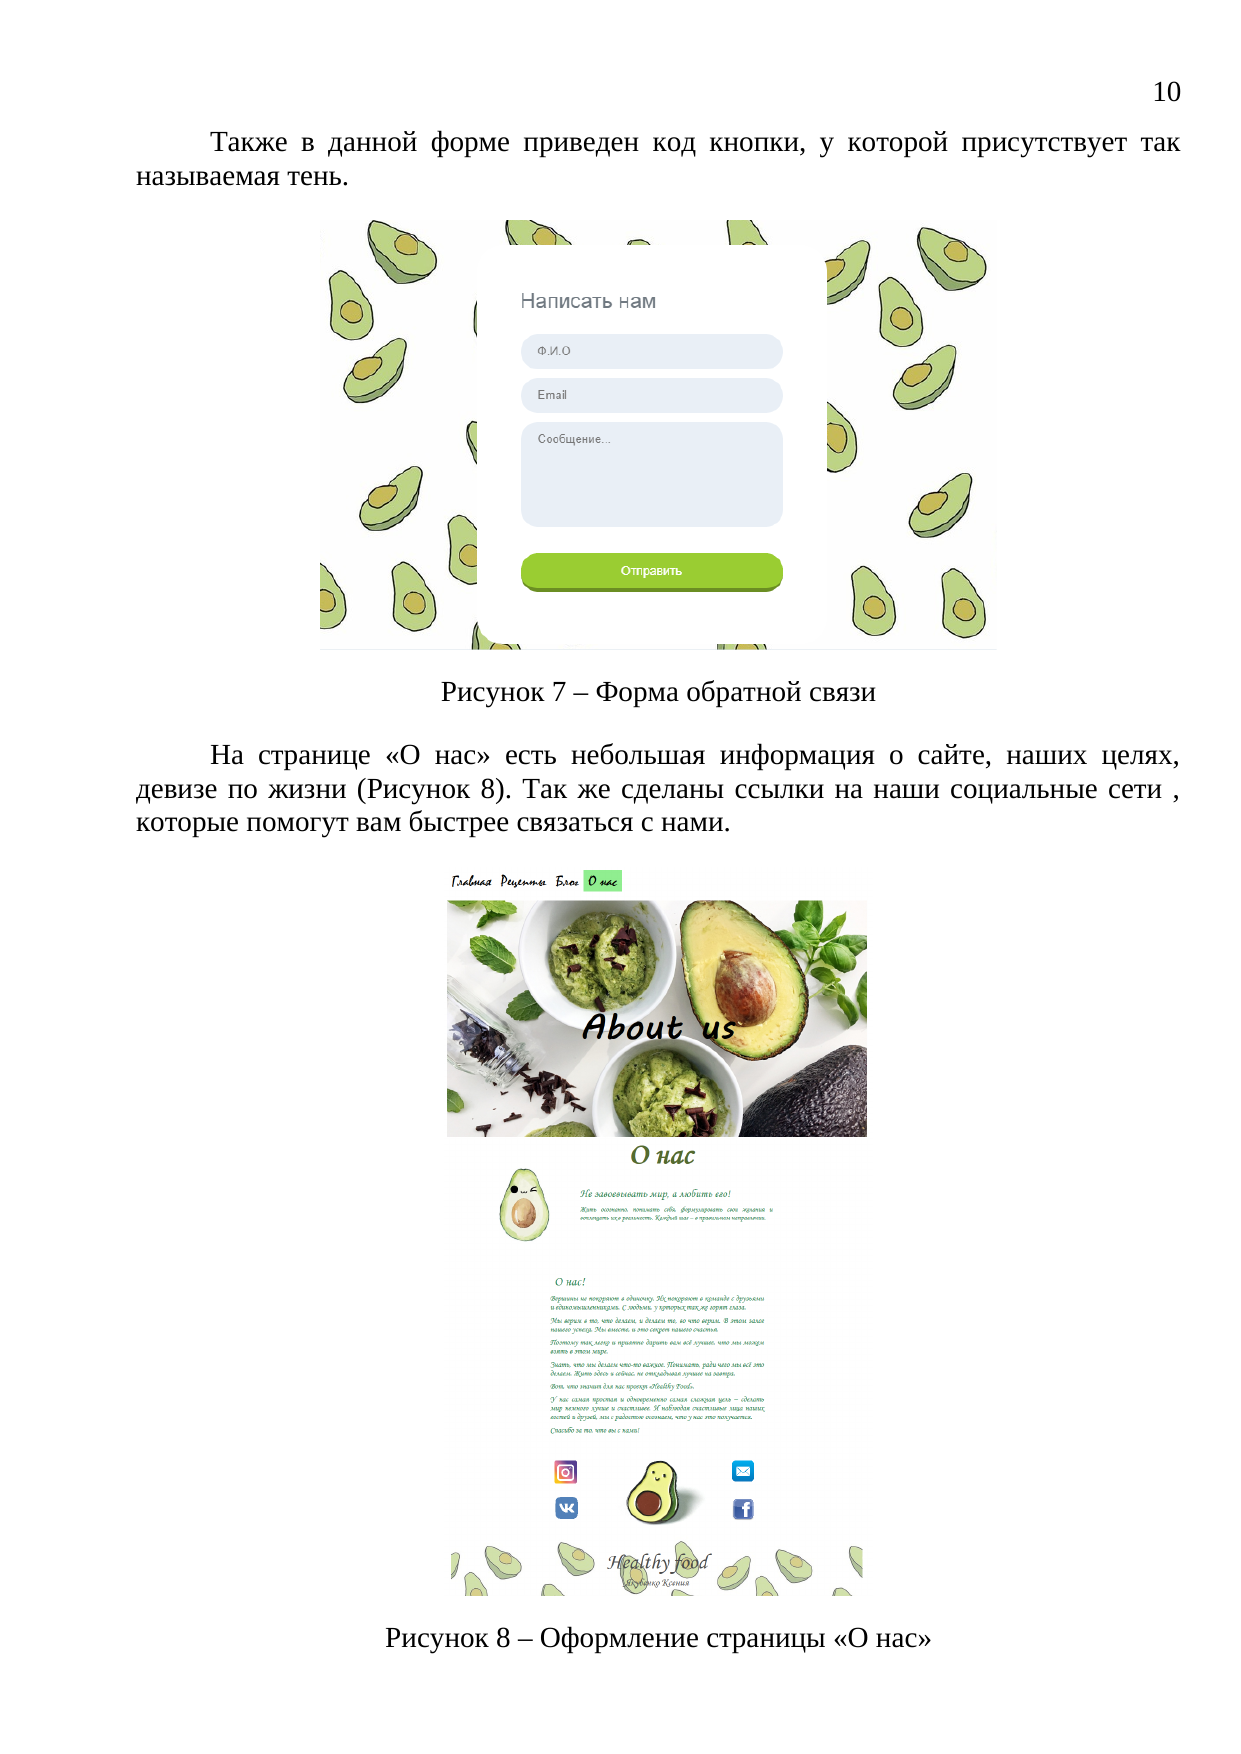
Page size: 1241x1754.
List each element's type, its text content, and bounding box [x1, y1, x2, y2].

picture [320, 220, 997, 650]
text На странице «О нас» есть небольшая информация о сайте, наших целях, девизе по жизни (Рисунок 8). Так же сделаны ссылки на наши социальные сети , которые помогут вам быстрее связаться с нами. [136, 737, 1181, 838]
text Рисунок 8 – Оформление страницы «О нас» [136, 1620, 1181, 1654]
text Рисунок 7 – Форма обратной связи [136, 674, 1181, 708]
text Также в данной форме приведен код кнопки, у которой присутствует так называемая тень. [136, 124, 1181, 191]
picture [443, 867, 874, 1596]
